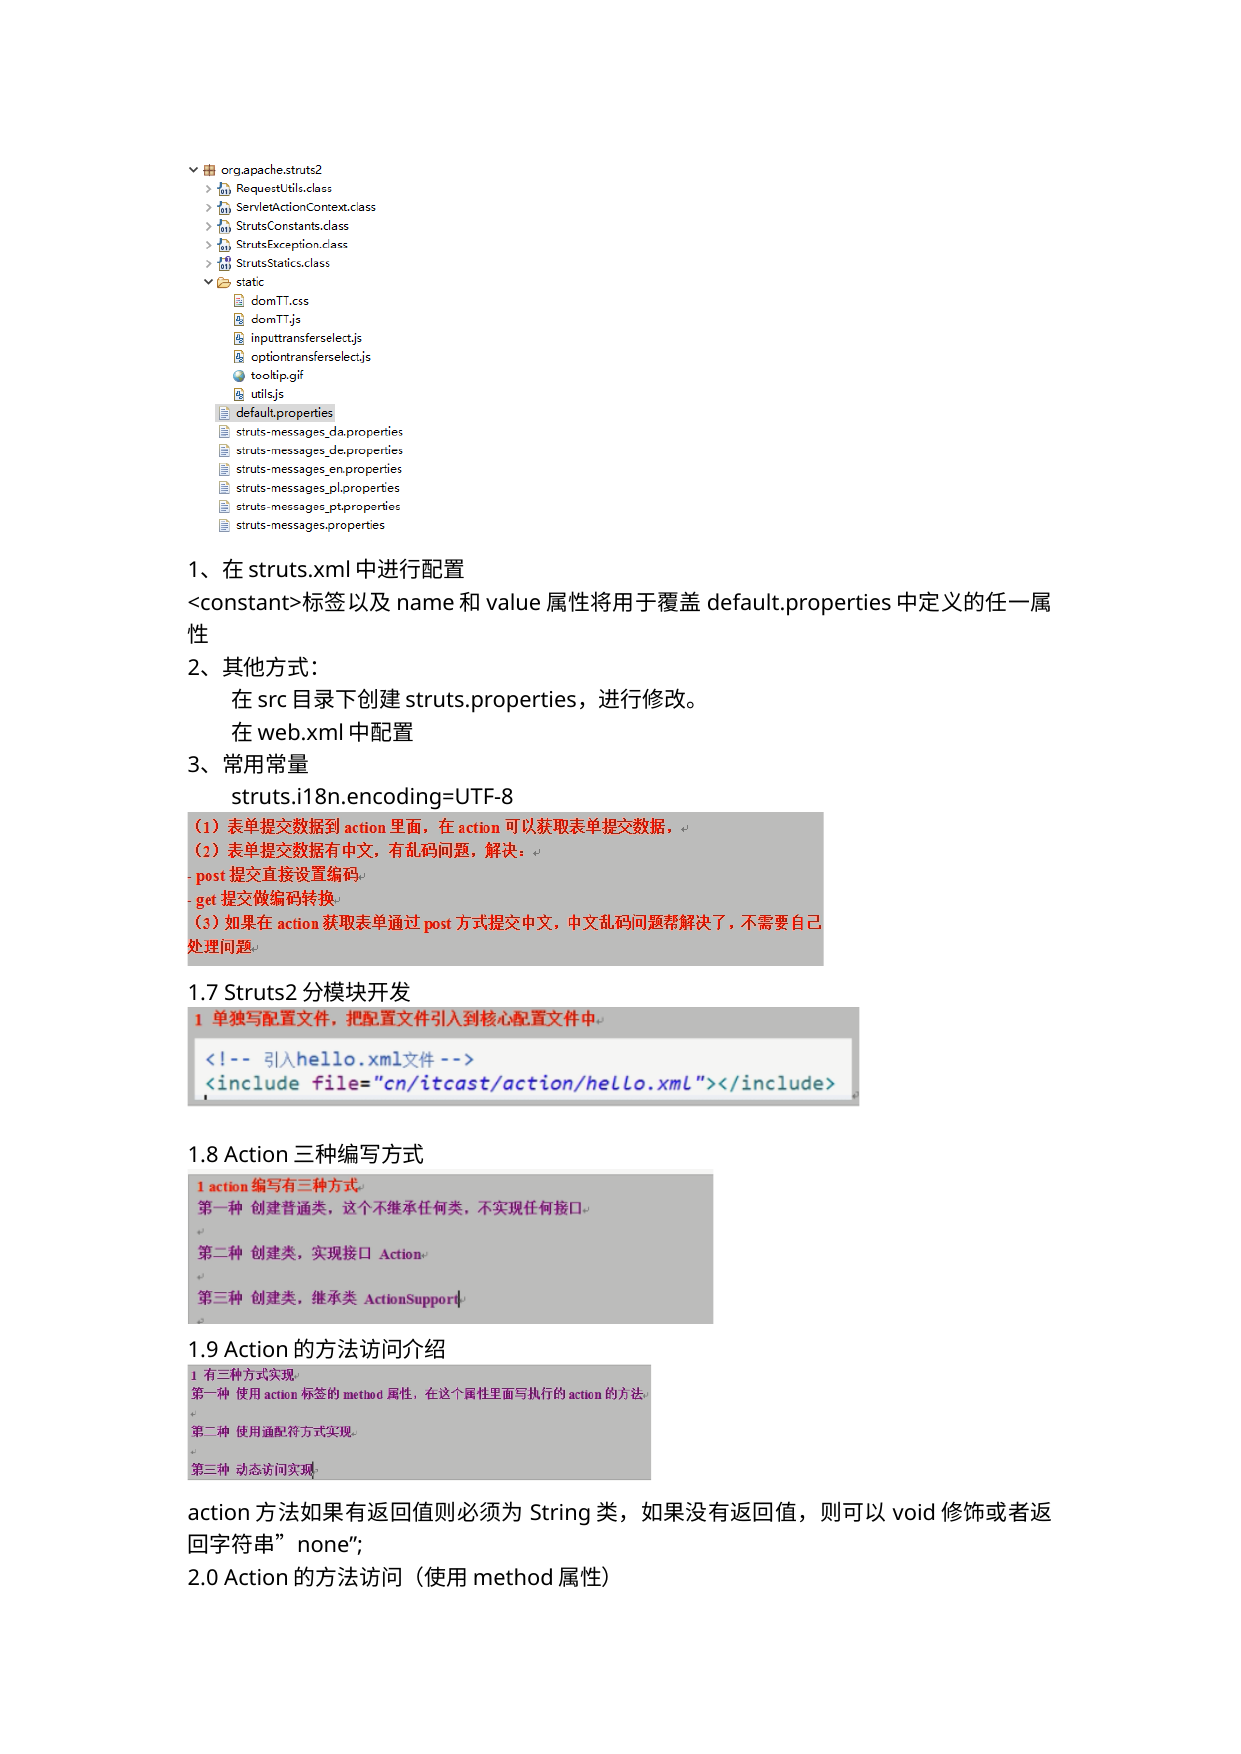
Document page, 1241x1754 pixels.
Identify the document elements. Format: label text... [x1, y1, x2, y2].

text 1.9 Action的方法访问介绍 [187, 1332, 1053, 1364]
text action方法如果有返回值则必须为String类，如果没有返回值，则可以void修饰或者返回字符串”none”; [187, 1494, 1053, 1559]
text 1.8 Action三种编写方式 [187, 1137, 1053, 1169]
text 1.7 Struts2分模块开发 [187, 974, 1053, 1007]
text struts.i18n.encoding=UTF-8 [187, 779, 1053, 812]
picture [187, 812, 824, 966]
picture [187, 1007, 860, 1107]
text 1、在struts.xml中进行配置 [187, 552, 1053, 584]
picture [187, 162, 471, 536]
text 2、其他方式： [187, 649, 1053, 682]
text 在web.xml中配置 [187, 714, 1053, 747]
picture [187, 1169, 714, 1324]
picture [187, 1364, 652, 1481]
text 3、常用常量 [187, 747, 1053, 779]
text 在src目录下创建struts.properties，进行修改。 [187, 682, 1053, 714]
text <constant>标签以及name和value属性将用于覆盖default.properties中定义的任一属性 [187, 584, 1053, 649]
text 2.0 Action的方法访问（使用method属性） [187, 1559, 1053, 1592]
